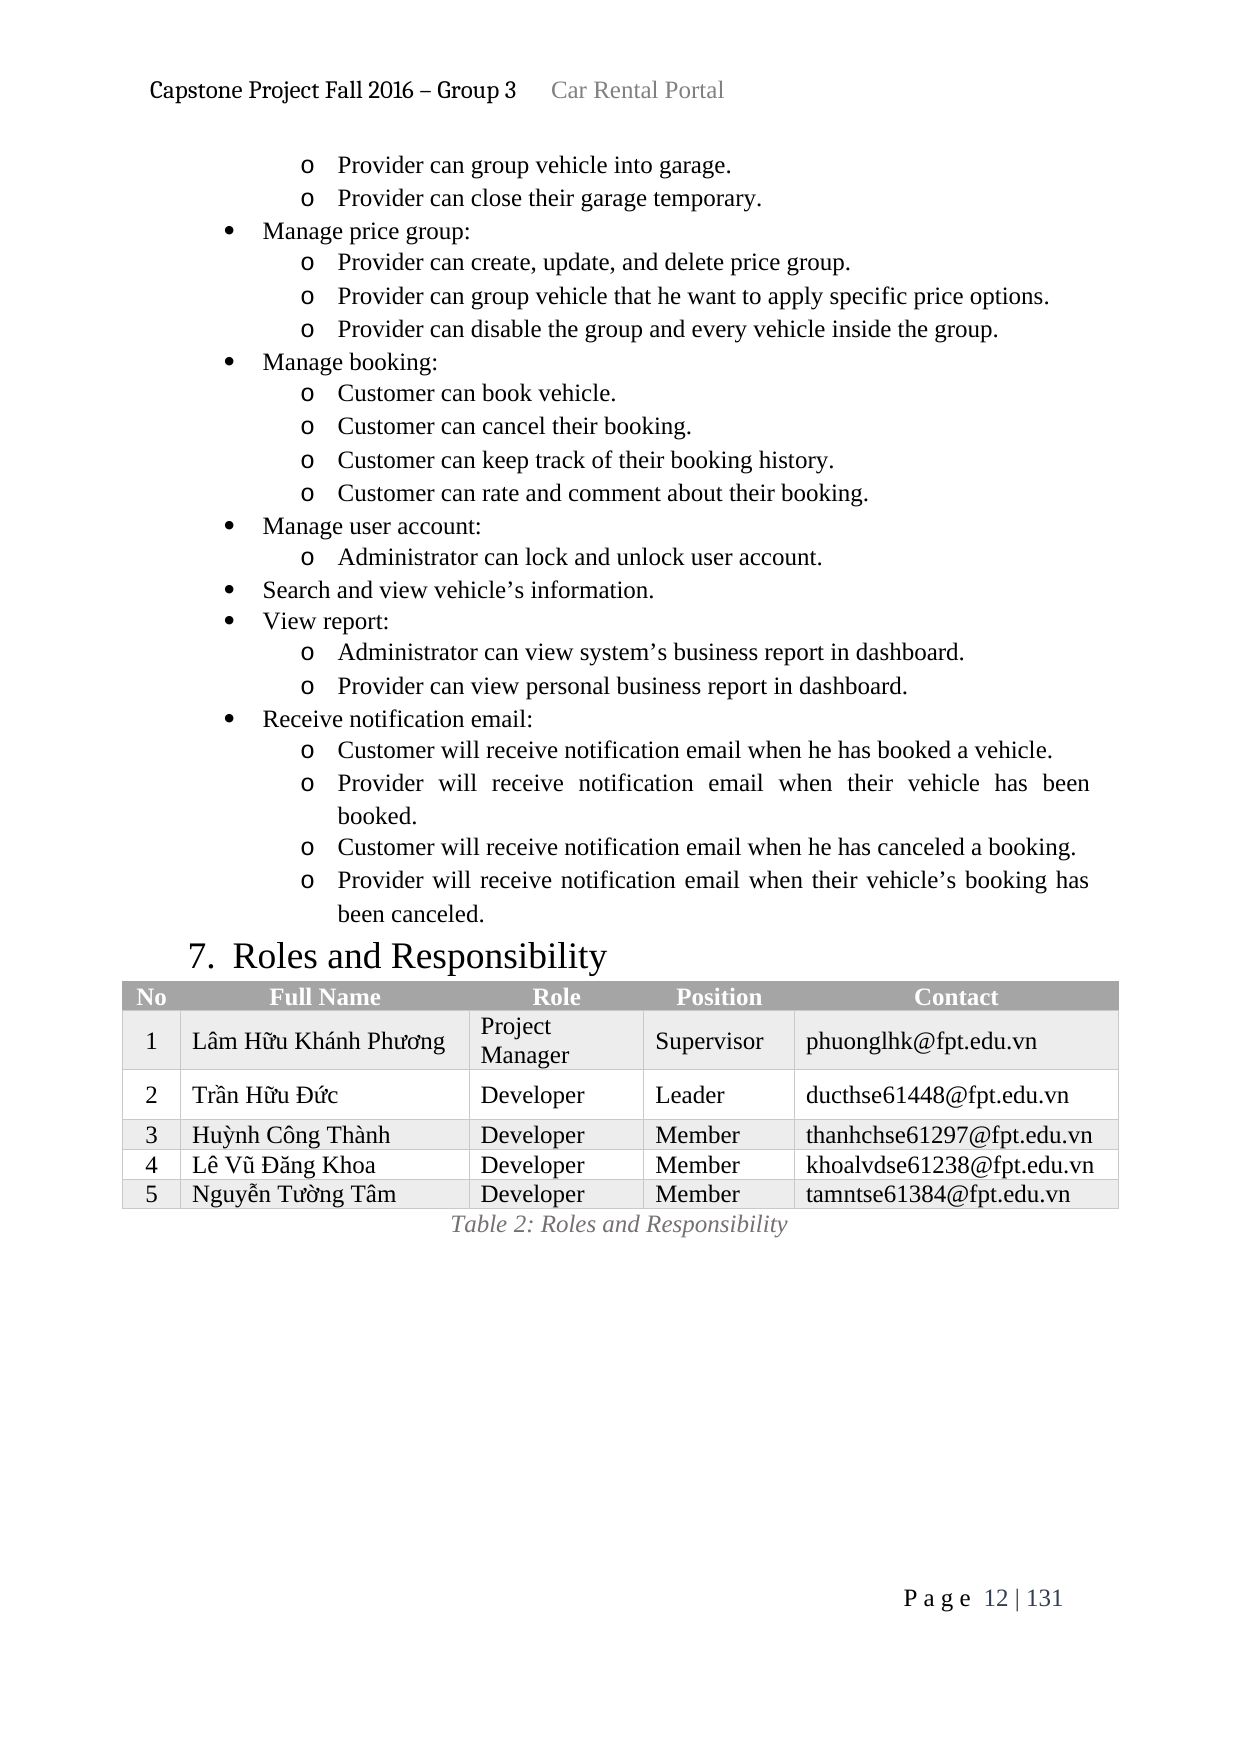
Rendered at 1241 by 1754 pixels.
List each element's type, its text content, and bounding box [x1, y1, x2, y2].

table_cell 5 [123, 1180, 180, 1208]
list Provider can close their garage temporary. [300, 183, 1090, 214]
list Customer can rate and comment about their booking. [300, 478, 1090, 509]
subtitle Roles and Responsibility [187, 934, 1090, 977]
list Customer will receive notification email when he has booked a vehicle. [300, 735, 1090, 766]
table_header Position [644, 982, 794, 1010]
list Provider can view personal business report in dashboard. [300, 671, 1090, 702]
table_cell tamntse61384@fpt.edu.vn [795, 1180, 1118, 1208]
list Receive notification email: [225, 704, 1090, 733]
table_cell 1 [123, 1011, 180, 1069]
table_header Role [470, 982, 643, 1010]
list Customer will receive notification email when he has canceled a booking. [300, 832, 1090, 863]
table_cell thanhchse61297@fpt.edu.vn [795, 1120, 1118, 1149]
table_cell Lê Vũ Đăng Khoa [181, 1150, 469, 1178]
text Table 2: Roles and Responsibility [150, 1209, 1090, 1238]
table_cell Developer [470, 1070, 643, 1119]
list Manage price group: [225, 216, 1090, 245]
list Customer can keep track of their booking history. [300, 445, 1090, 476]
list Provider will receive notification email when their vehicle has been booked. [300, 768, 1090, 830]
list Provider can create, update, and delete price group. [300, 247, 1090, 278]
table_cell Nguyễn Tường Tâm [181, 1180, 469, 1208]
list Provider can disable the group and every vehicle inside the group. [300, 314, 1090, 345]
table_cell Supervisor [644, 1011, 794, 1069]
table_cell Member [644, 1120, 794, 1149]
list Provider can group vehicle into garage. [300, 150, 1090, 181]
table_header Full Name [181, 982, 469, 1010]
list Customer can cancel their booking. [300, 411, 1090, 442]
list View report: [225, 606, 1090, 635]
table_cell Project Manager [470, 1011, 643, 1069]
table_header Contact [795, 982, 1118, 1010]
table_cell Developer [470, 1180, 643, 1208]
table_cell ducthse61448@fpt.edu.vn [795, 1070, 1118, 1119]
table_cell Developer [470, 1120, 643, 1149]
table_cell phuonglhk@fpt.edu.vn [795, 1011, 1118, 1069]
table_cell Member [644, 1150, 794, 1178]
table_cell Developer [470, 1150, 643, 1178]
list Administrator can lock and unlock user account. [300, 542, 1090, 573]
table_cell 2 [123, 1070, 180, 1119]
list Provider can group vehicle that he want to apply specific price options. [300, 281, 1090, 312]
list Provider will receive notification email when their vehicle’s booking has been canceled. [300, 866, 1090, 927]
table_cell khoalvdse61238@fpt.edu.vn [795, 1150, 1118, 1178]
table_cell 4 [123, 1150, 180, 1178]
list Search and view vehicle’s information. [225, 575, 1090, 604]
table_cell 3 [123, 1120, 180, 1149]
list Manage booking: [225, 347, 1090, 376]
table_cell Trần Hữu Đức [181, 1070, 469, 1119]
list Manage user account: [225, 511, 1090, 540]
list Customer can book vehicle. [300, 378, 1090, 409]
list Administrator can view system’s business report in dashboard. [300, 637, 1090, 668]
table_cell Huỳnh Công Thành [181, 1120, 469, 1149]
table_cell Member [644, 1180, 794, 1208]
table_cell Lâm Hữu Khánh Phương [181, 1011, 469, 1069]
table_header No [123, 982, 180, 1010]
table_cell Leader [644, 1070, 794, 1119]
